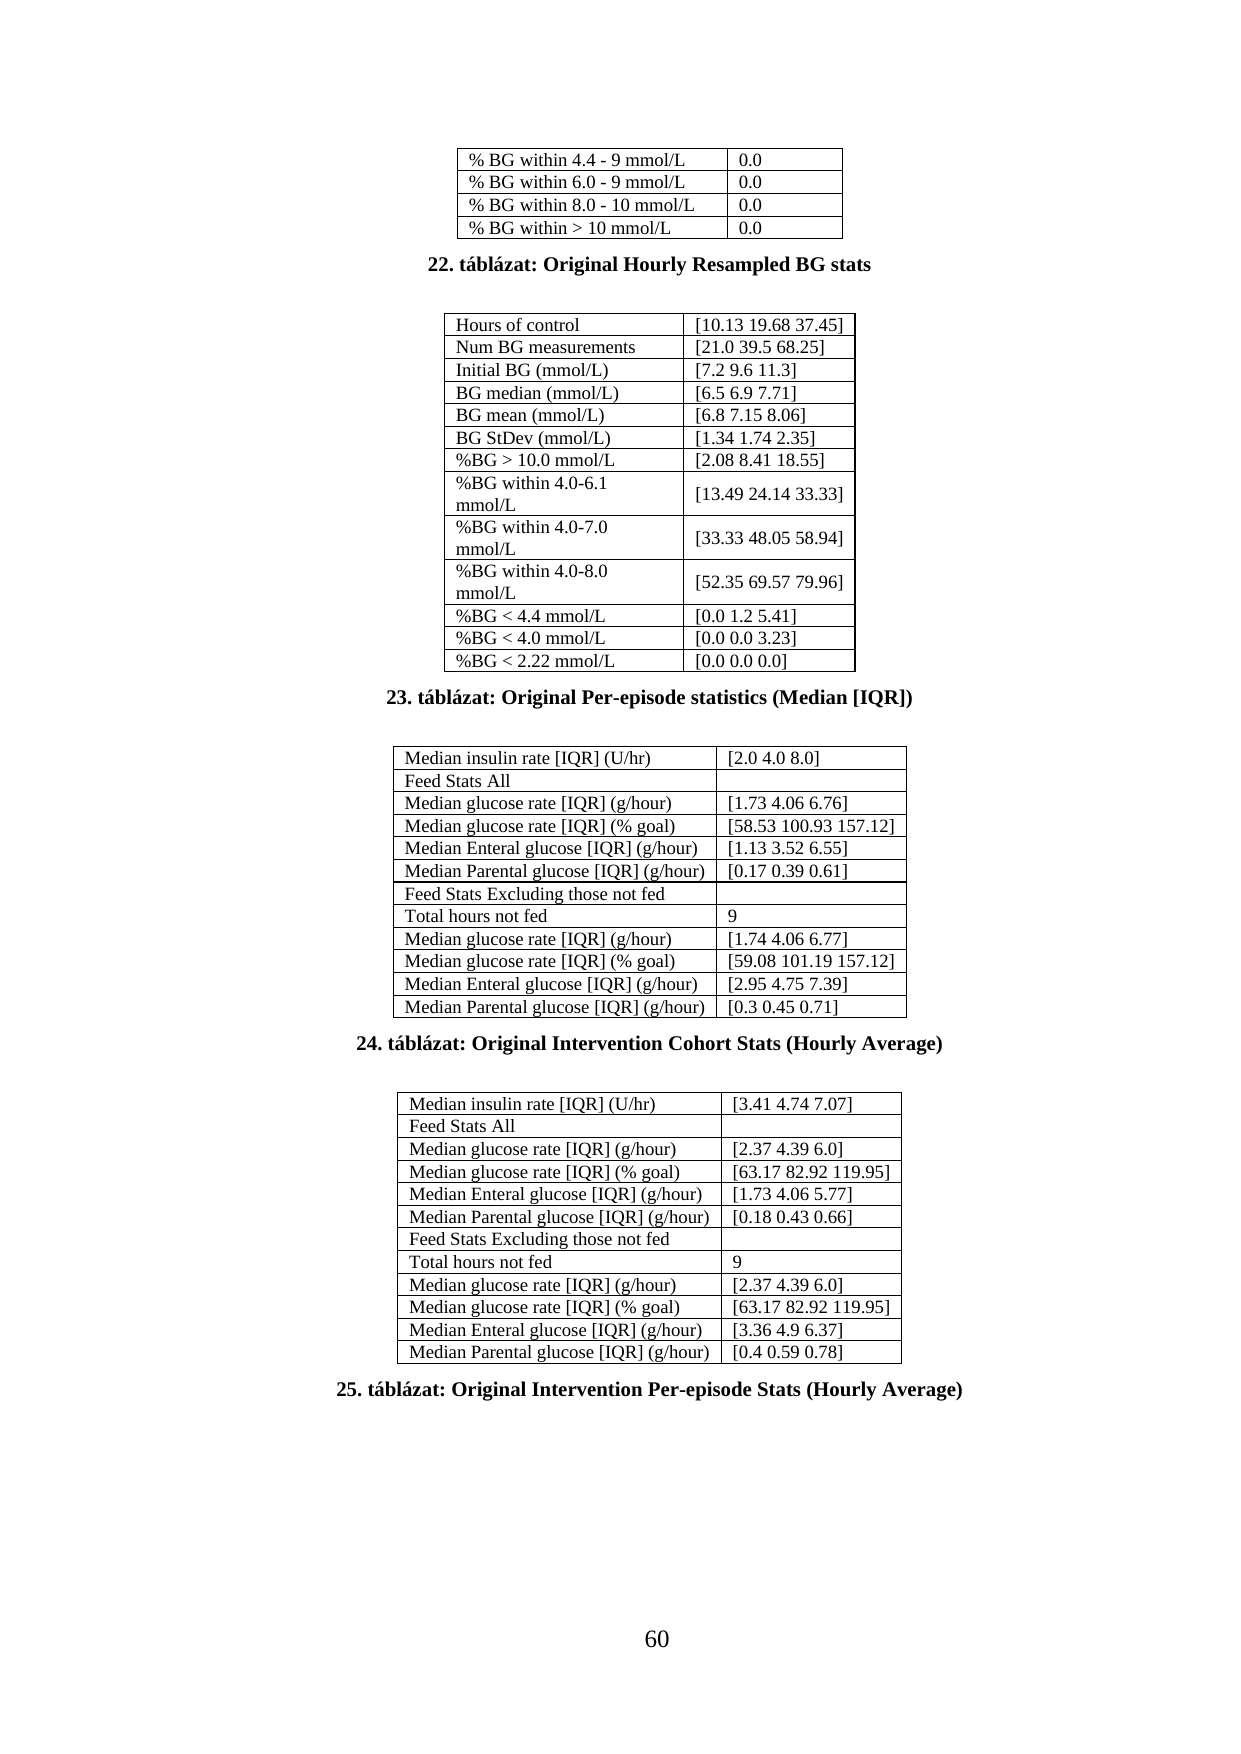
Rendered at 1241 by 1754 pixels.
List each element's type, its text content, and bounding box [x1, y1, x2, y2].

table_cell Median Enteral glucose [IQR] (g/hour) [394, 973, 716, 994]
table_header [3.41 4.74 7.07] [722, 1093, 901, 1114]
table_cell %BG within 4.0-8.0 mmol/L [445, 560, 683, 603]
table_cell [0.3 0.45 0.71] [717, 996, 906, 1017]
table_cell 9 [717, 905, 906, 927]
table_cell [1.34 1.74 2.35] [684, 427, 854, 448]
table_cell Feed Stats All [398, 1115, 721, 1137]
table_cell Median Parental glucose [IQR] (g/hour) [398, 1206, 721, 1227]
table_cell Median glucose rate [IQR] (g/hour) [398, 1138, 721, 1159]
table_cell [722, 1115, 901, 1137]
table_cell %BG > 10.0 mmol/L [445, 449, 683, 471]
table_cell [2.37 4.39 6.0] [722, 1138, 901, 1159]
table_cell Num BG measurements [445, 336, 683, 358]
table_cell % BG within 8.0 - 10 mmol/L [458, 194, 727, 216]
table_cell [0.0 1.2 5.41] [684, 605, 854, 626]
table_cell [0.18 0.43 0.66] [722, 1206, 901, 1227]
table_cell Median glucose rate [IQR] (% goal) [398, 1296, 721, 1318]
table_cell BG median (mmol/L) [445, 382, 683, 403]
table_cell Median glucose rate [IQR] (g/hour) [394, 928, 716, 949]
table_cell [63.17 82.92 119.95] [722, 1296, 901, 1318]
table_cell [7.2 9.6 11.3] [684, 359, 854, 381]
table_cell BG mean (mmol/L) [445, 404, 683, 426]
table_header [10.13 19.68 37.45] [684, 314, 854, 335]
table_cell 0.0 [728, 217, 842, 238]
table_cell Median glucose rate [IQR] (g/hour) [398, 1274, 721, 1295]
table_cell Feed Stats Excluding those not fed [398, 1228, 721, 1250]
table_cell [6.8 7.15 8.06] [684, 404, 854, 426]
table_cell Median Enteral glucose [IQR] (g/hour) [398, 1319, 721, 1340]
table_cell Median Parental glucose [IQR] (g/hour) [394, 996, 716, 1017]
table_cell % BG within 6.0 - 9 mmol/L [458, 171, 727, 193]
table_cell [33.33 48.05 58.94] [684, 516, 854, 559]
table_cell Median glucose rate [IQR] (g/hour) [394, 792, 716, 814]
table_cell [58.53 100.93 157.12] [717, 815, 906, 836]
table_cell Median Parental glucose [IQR] (g/hour) [398, 1341, 721, 1363]
table_cell [1.13 3.52 6.55] [717, 837, 906, 859]
table_cell [2.95 4.75 7.39] [717, 973, 906, 994]
table_cell [0.0 0.0 3.23] [684, 627, 854, 649]
table_cell % BG within > 10 mmol/L [458, 217, 727, 238]
table_cell [717, 770, 906, 791]
table_cell %BG < 2.22 mmol/L [445, 650, 683, 671]
table_cell [63.17 82.92 119.95] [722, 1161, 901, 1182]
text 25. táblázat: Original Intervention Per-episode Stats (Hourly Average) [207, 1376, 1092, 1401]
table_cell %BG < 4.4 mmol/L [445, 605, 683, 626]
table_header Median insulin rate [IQR] (U/hr) [398, 1093, 721, 1114]
table_cell Total hours not fed [394, 905, 716, 927]
table_cell [722, 1228, 901, 1250]
table_cell BG StDev (mmol/L) [445, 427, 683, 448]
table_cell [59.08 101.19 157.12] [717, 950, 906, 972]
table_cell [6.5 6.9 7.71] [684, 382, 854, 403]
table_cell [52.35 69.57 79.96] [684, 560, 854, 603]
table_cell Initial BG (mmol/L) [445, 359, 683, 381]
table_header Median insulin rate [IQR] (U/hr) [394, 747, 716, 768]
table_cell [21.0 39.5 68.25] [684, 336, 854, 358]
text 23. táblázat: Original Per-episode statistics (Median [IQR]) [207, 685, 1092, 709]
table_cell Median Parental glucose [IQR] (g/hour) [394, 860, 716, 881]
table_cell [717, 883, 906, 904]
table_header Hours of control [445, 314, 683, 335]
text 22. táblázat: Original Hourly Resampled BG stats [207, 252, 1092, 276]
table_cell [1.73 4.06 6.76] [717, 792, 906, 814]
table_cell Feed Stats Excluding those not fed [394, 883, 716, 904]
table_cell [2.08 8.41 18.55] [684, 449, 854, 471]
table_cell [0.0 0.0 0.0] [684, 650, 854, 671]
table_cell 0.0 [728, 194, 842, 216]
table_cell Median glucose rate [IQR] (% goal) [394, 950, 716, 972]
table_cell Total hours not fed [398, 1251, 721, 1272]
table_cell 0.0 [728, 149, 842, 170]
table_cell Median glucose rate [IQR] (% goal) [394, 815, 716, 836]
table_cell [1.73 4.06 5.77] [722, 1183, 901, 1205]
table_header [2.0 4.0 8.0] [717, 747, 906, 768]
table_cell %BG within 4.0-7.0 mmol/L [445, 516, 683, 559]
table_cell Feed Stats All [394, 770, 716, 791]
table_cell Median Enteral glucose [IQR] (g/hour) [394, 837, 716, 859]
table_cell [3.36 4.9 6.37] [722, 1319, 901, 1340]
table_cell [0.17 0.39 0.61] [717, 860, 906, 881]
table_cell 0.0 [728, 171, 842, 193]
table_cell [0.4 0.59 0.78] [722, 1341, 901, 1363]
table_cell [2.37 4.39 6.0] [722, 1274, 901, 1295]
table_cell %BG within 4.0-6.1 mmol/L [445, 472, 683, 515]
table_cell 9 [722, 1251, 901, 1272]
text 24. táblázat: Original Intervention Cohort Stats (Hourly Average) [207, 1031, 1092, 1055]
table_cell % BG within 4.4 - 9 mmol/L [458, 149, 727, 170]
table_cell [13.49 24.14 33.33] [684, 472, 854, 515]
table_cell [1.74 4.06 6.77] [717, 928, 906, 949]
table_cell %BG < 4.0 mmol/L [445, 627, 683, 649]
table_cell Median Enteral glucose [IQR] (g/hour) [398, 1183, 721, 1205]
table_cell Median glucose rate [IQR] (% goal) [398, 1161, 721, 1182]
